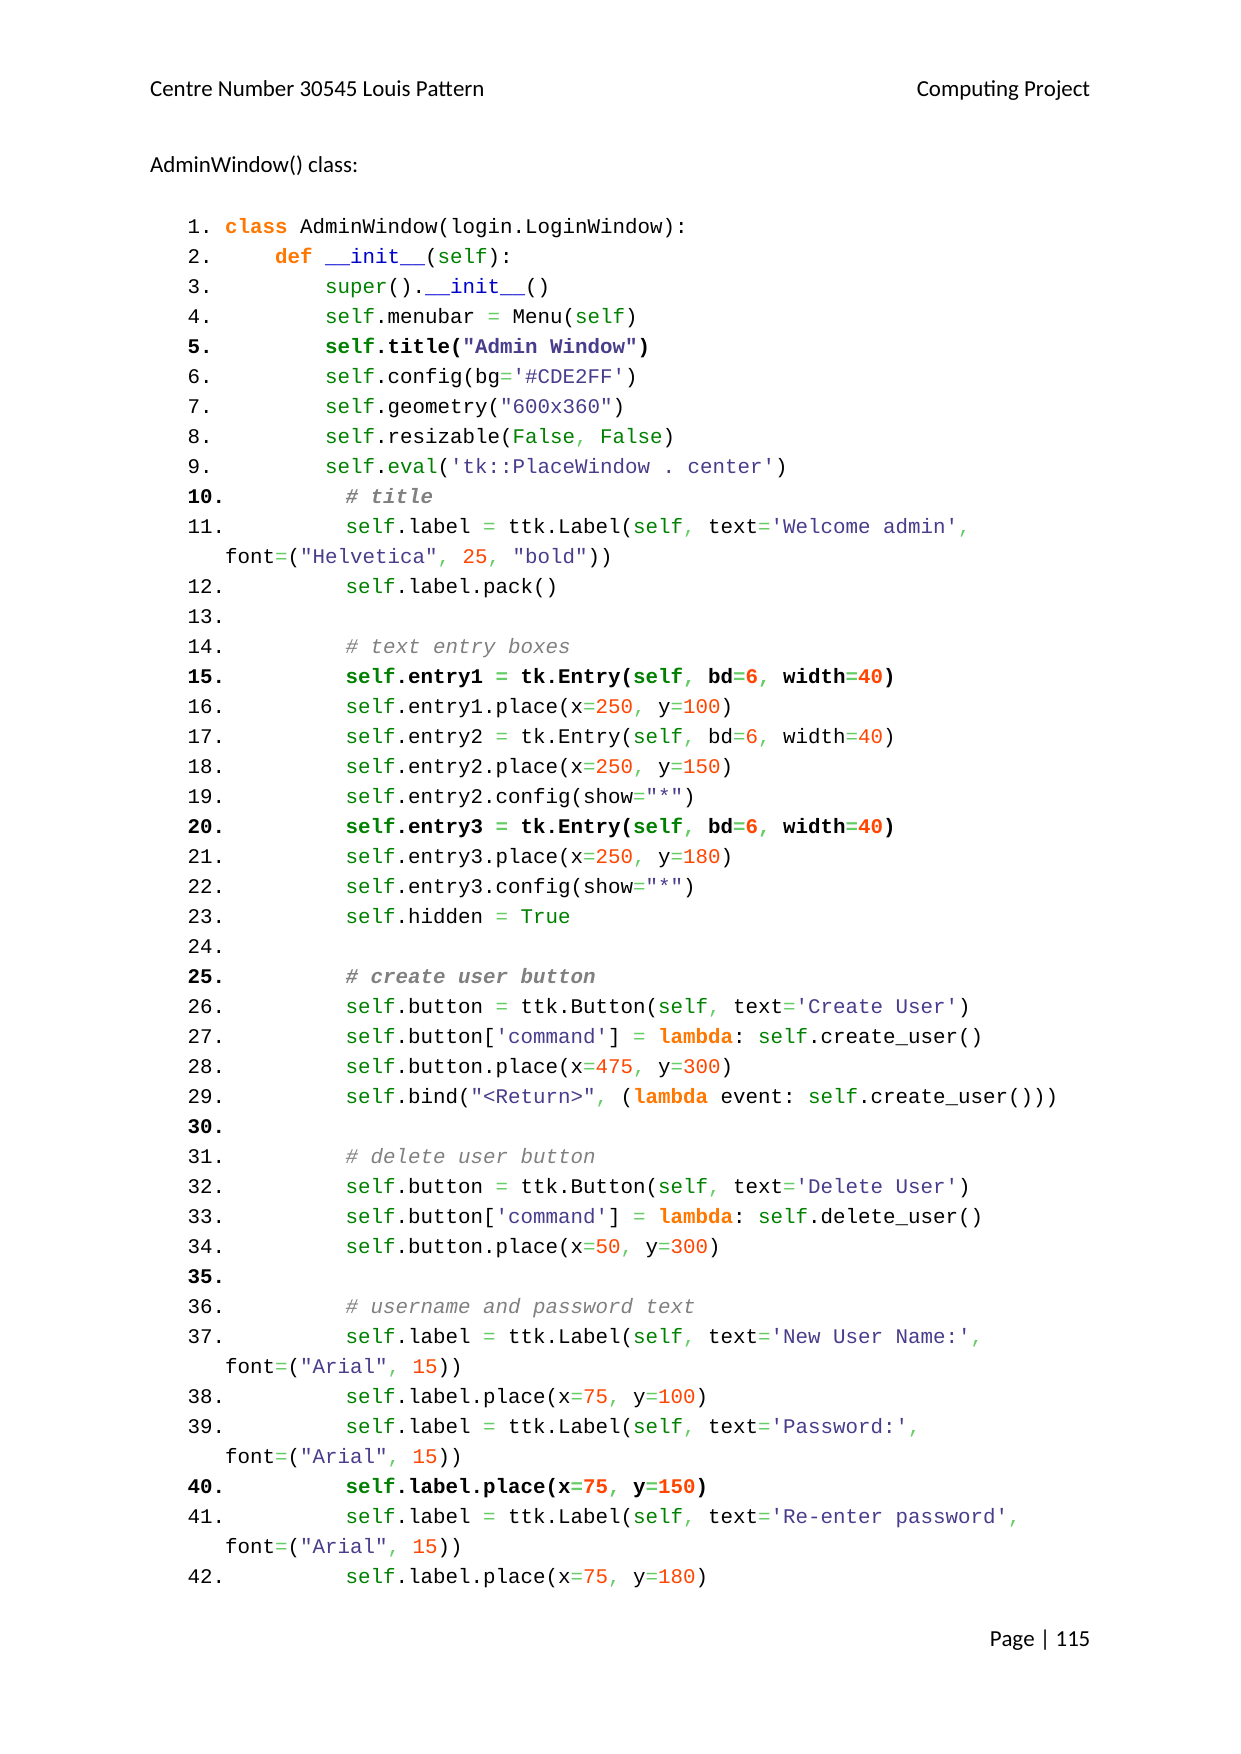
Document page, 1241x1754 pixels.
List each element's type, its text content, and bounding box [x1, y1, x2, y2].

list super().__init__() [187, 269, 1090, 299]
list self.entry1 = tk.Entry(self, bd=6, width=40) [187, 659, 1090, 689]
list self.entry3.config(show="*") [187, 869, 1090, 899]
list self.label = ttk.Label(self, text='Password:', font=("Arial", 15)) [187, 1409, 1090, 1469]
list self.button.place(x=475, y=300) [187, 1049, 1090, 1079]
list self.entry2 = tk.Entry(self, bd=6, width=40) [187, 719, 1090, 749]
list self.label = ttk.Label(self, text='Welcome admin', font=("Helvetica", 25, "bold")) [187, 509, 1090, 569]
list class AdminWindow(login.LoginWindow): [187, 209, 1090, 239]
list self.button.place(x=50, y=300) [187, 1229, 1090, 1259]
list self.button['command'] = lambda: self.create_user() [187, 1019, 1090, 1049]
list self.entry2.config(show="*") [187, 779, 1090, 809]
list # delete user button [187, 1139, 1090, 1169]
list self.eval('tk::PlaceWindow . center') [187, 449, 1090, 479]
list self.geometry("600x360") [187, 389, 1090, 419]
list # title [187, 479, 1090, 509]
list self.bind("<Return>", (lambda event: self.create_user())) [187, 1079, 1090, 1109]
text AdminWindow() class: [150, 150, 1090, 178]
list # text entry boxes [187, 629, 1090, 659]
list self.button = ttk.Button(self, text='Create User') [187, 989, 1090, 1019]
list self.resizable(False, False) [187, 419, 1090, 449]
list self.label = ttk.Label(self, text='Re-enter password', font=("Arial", 15)) [187, 1499, 1090, 1559]
list self.hidden = True [187, 899, 1090, 929]
list self.entry2.place(x=250, y=150) [187, 749, 1090, 779]
list # create user button [187, 959, 1090, 989]
list self.button['command'] = lambda: self.delete_user() [187, 1199, 1090, 1229]
list self.title("Admin Window") [187, 329, 1090, 359]
list self.entry3.place(x=250, y=180) [187, 839, 1090, 869]
list self.entry1.place(x=250, y=100) [187, 689, 1090, 719]
list self.button = ttk.Button(self, text='Delete User') [187, 1169, 1090, 1199]
list self.entry3 = tk.Entry(self, bd=6, width=40) [187, 809, 1090, 839]
list # username and password text [187, 1289, 1090, 1319]
list def __init__(self): [187, 239, 1090, 269]
list self.menubar = Menu(self) [187, 299, 1090, 329]
list self.label.place(x=75, y=150) [187, 1469, 1090, 1499]
list self.label.pack() [187, 569, 1090, 599]
list self.config(bg='#CDE2FF') [187, 359, 1090, 389]
list self.label.place(x=75, y=180) [187, 1559, 1090, 1589]
list self.label.place(x=75, y=100) [187, 1379, 1090, 1409]
list self.label = ttk.Label(self, text='New User Name:', font=("Arial", 15)) [187, 1319, 1090, 1379]
